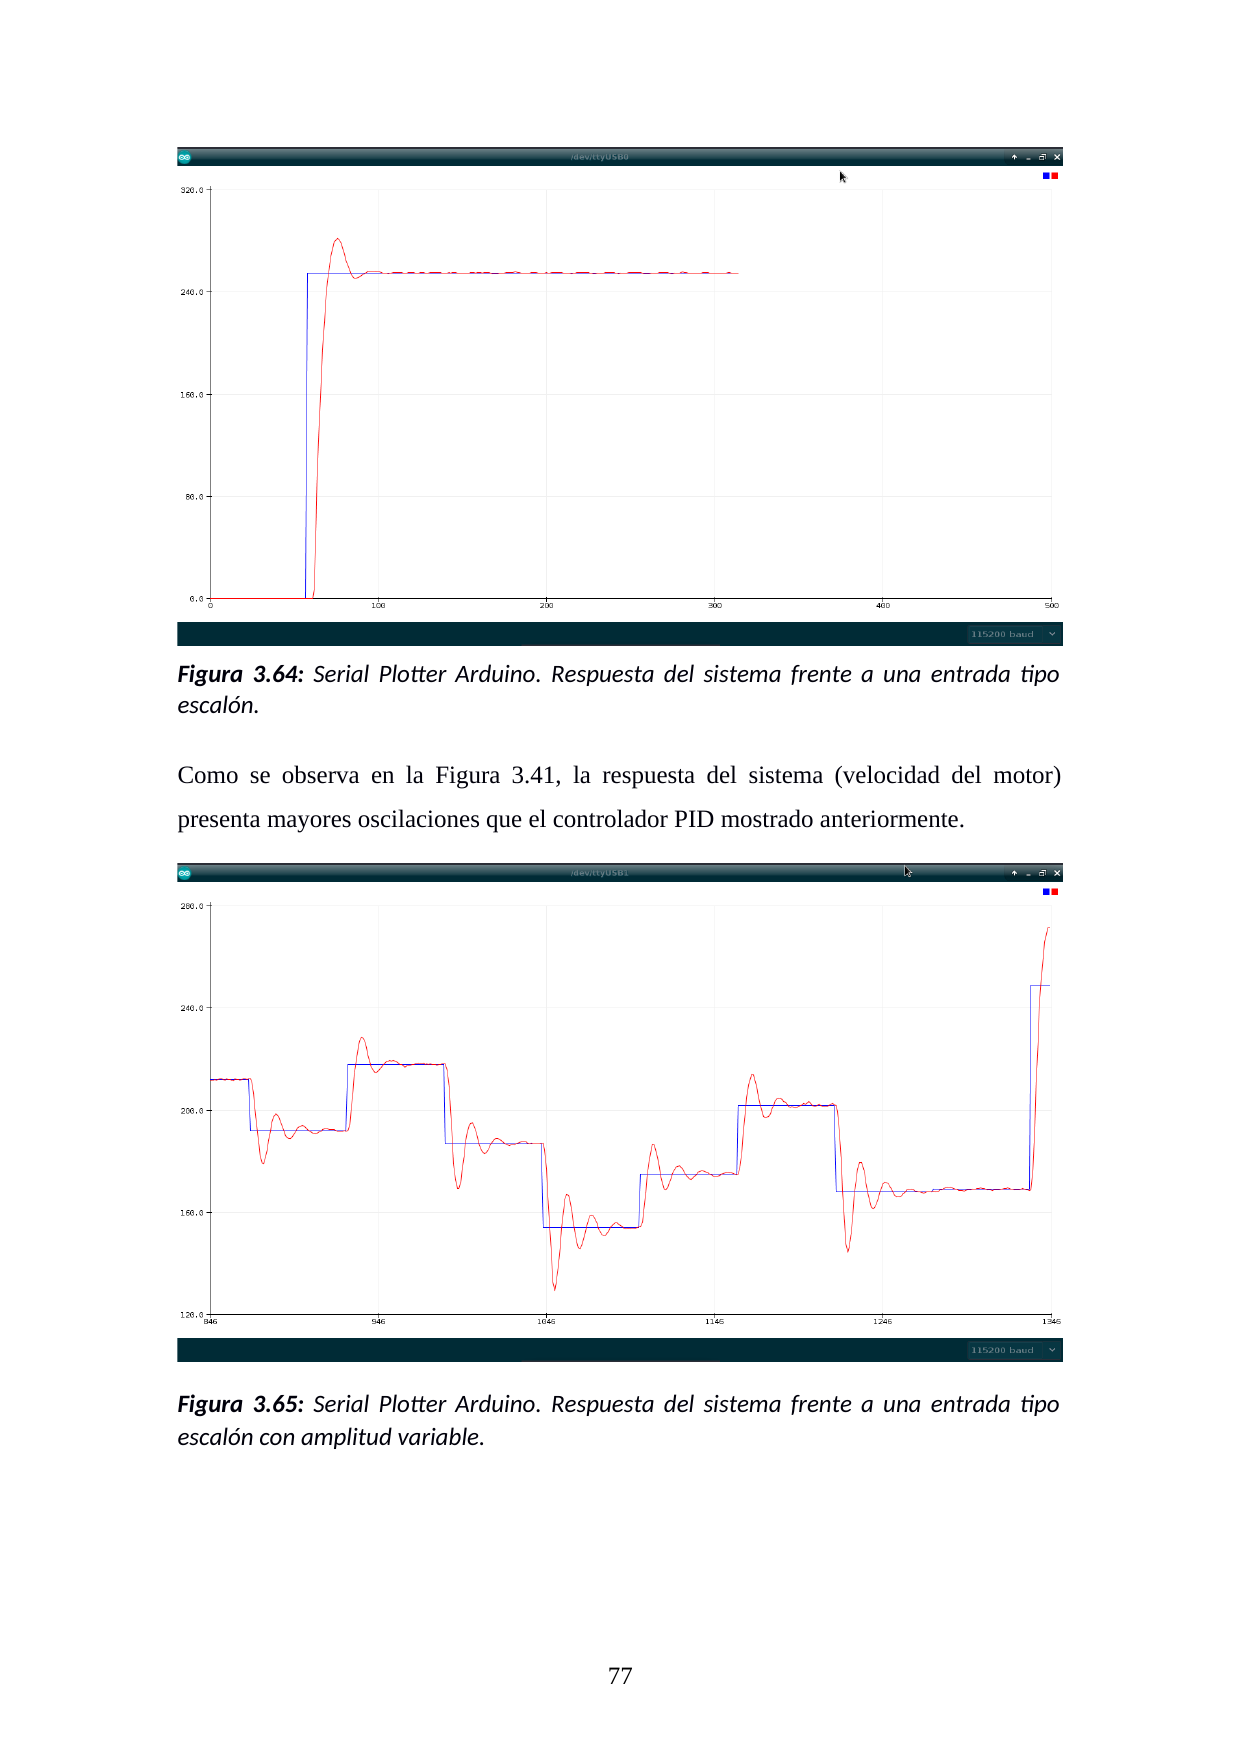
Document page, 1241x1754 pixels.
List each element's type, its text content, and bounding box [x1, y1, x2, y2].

picture [968, 1342, 1060, 1359]
picture [177, 883, 1063, 1337]
picture [968, 626, 1060, 643]
text Como se observa en la Figura 3.41, la respuesta del sistema (velocidad del motor) presenta mayores oscilaciones que el controlador PID mostrado anteriormente. [177, 761, 1063, 832]
picture [177, 147, 1063, 164]
picture [177, 167, 1063, 621]
picture [177, 863, 1063, 880]
